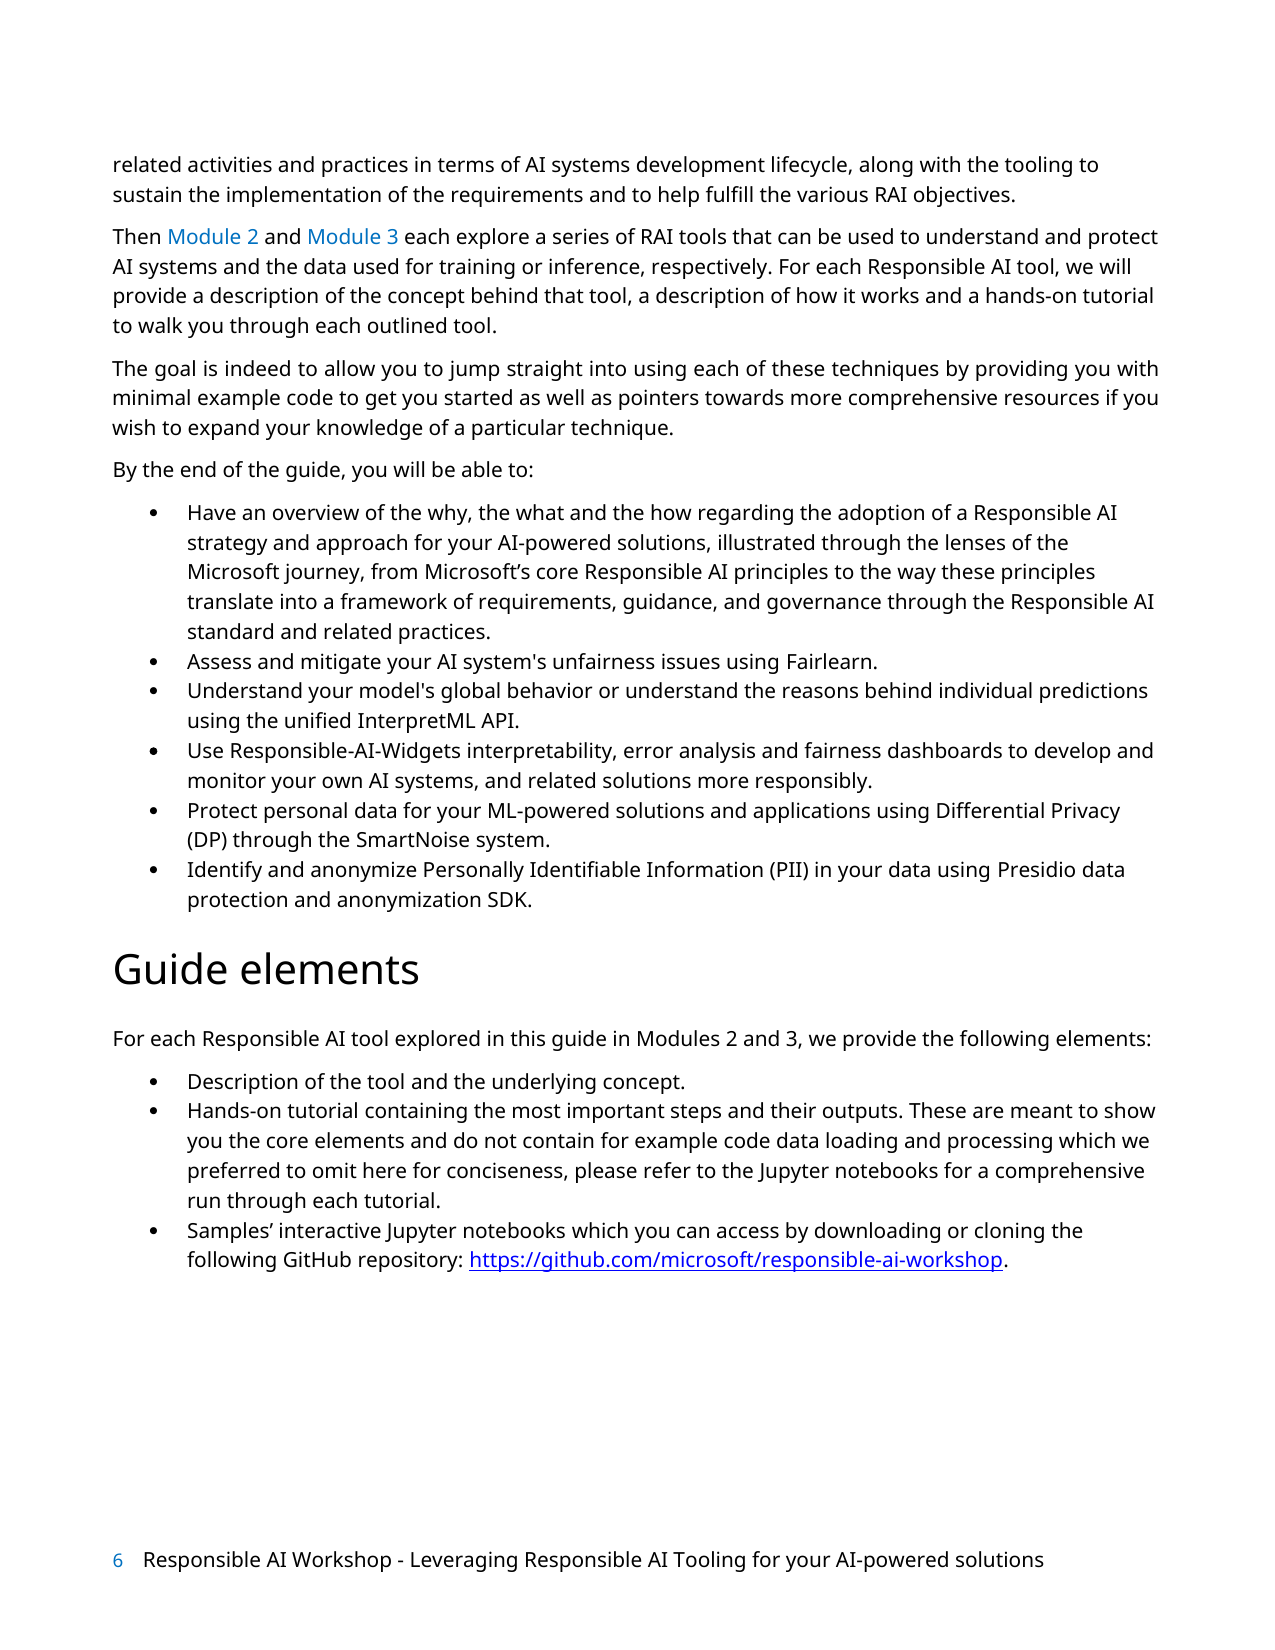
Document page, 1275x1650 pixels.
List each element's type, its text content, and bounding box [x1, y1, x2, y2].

text The goal is indeed to allow you to jump straight into using each of these techniques by providing you with minimal example code to get you started as well as pointers towards more comprehensive resources if you wish to expand your knowledge of a particular technique. [112, 354, 1161, 442]
list Understand your model's global behavior or understand the reasons behind individual predictions using the unified InterpretML API. [150, 677, 1162, 735]
list Description of the tool and the underlying concept. [150, 1067, 1162, 1095]
subtitle Guide elements [112, 940, 1162, 997]
list Samples’ interactive Jupyter notebooks which you can access by downloading or cloning the following GitHub repository: https://github.com/microsoft/responsible-ai-workshop. [150, 1216, 1162, 1274]
list Assess and mitigate your AI system's unfairness issues using Fairlearn. [150, 647, 1162, 675]
list Use Responsible-AI-Widgets interpretability, error analysis and fairness dashboards to develop and monitor your own AI systems, and related solutions more responsibly. [150, 736, 1162, 794]
list Protect personal data for your ML-powered solutions and applications using Differential Privacy (DP) through the SmartNoise system. [150, 796, 1162, 854]
text Then Module 2 and Module 3 each explore a series of RAI tools that can be used to understand and protect AI systems and the data used for training or inference, respectively. For each Responsible AI tool, we will provide a description of the concept behind that tool, a description of how it works and a hands-on tutorial to walk you through each outlined tool. [112, 222, 1162, 340]
text For each Responsible AI tool explored in this guide in Modules 2 and 3, we provide the following elements: [112, 1024, 1162, 1053]
list Identify and anonymize Personally Identifiable Information (PII) in your data using Presidio data protection and anonymization SDK. [150, 855, 1162, 914]
list Hands-on tutorial containing the most important steps and their outputs. These are meant to show you the core elements and do not contain for example code data loading and processing which we preferred to omit here for conciseness, please refer to the Jupyter notebooks for a comprehensive run through each tutorial. [150, 1097, 1162, 1214]
list Have an overview of the why, the what and the how regarding the adoption of a Responsible AI strategy and approach for your AI-powered solutions, illustrated through the lenses of the Microsoft journey, from Microsoft’s core Responsible AI principles to the way these principles translate into a framework of requirements, guidance, and governance through the Responsible AI standard and related practices. [150, 498, 1162, 646]
text By the end of the guide, you will be able to: [112, 456, 1162, 484]
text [112, 150, 1162, 208]
